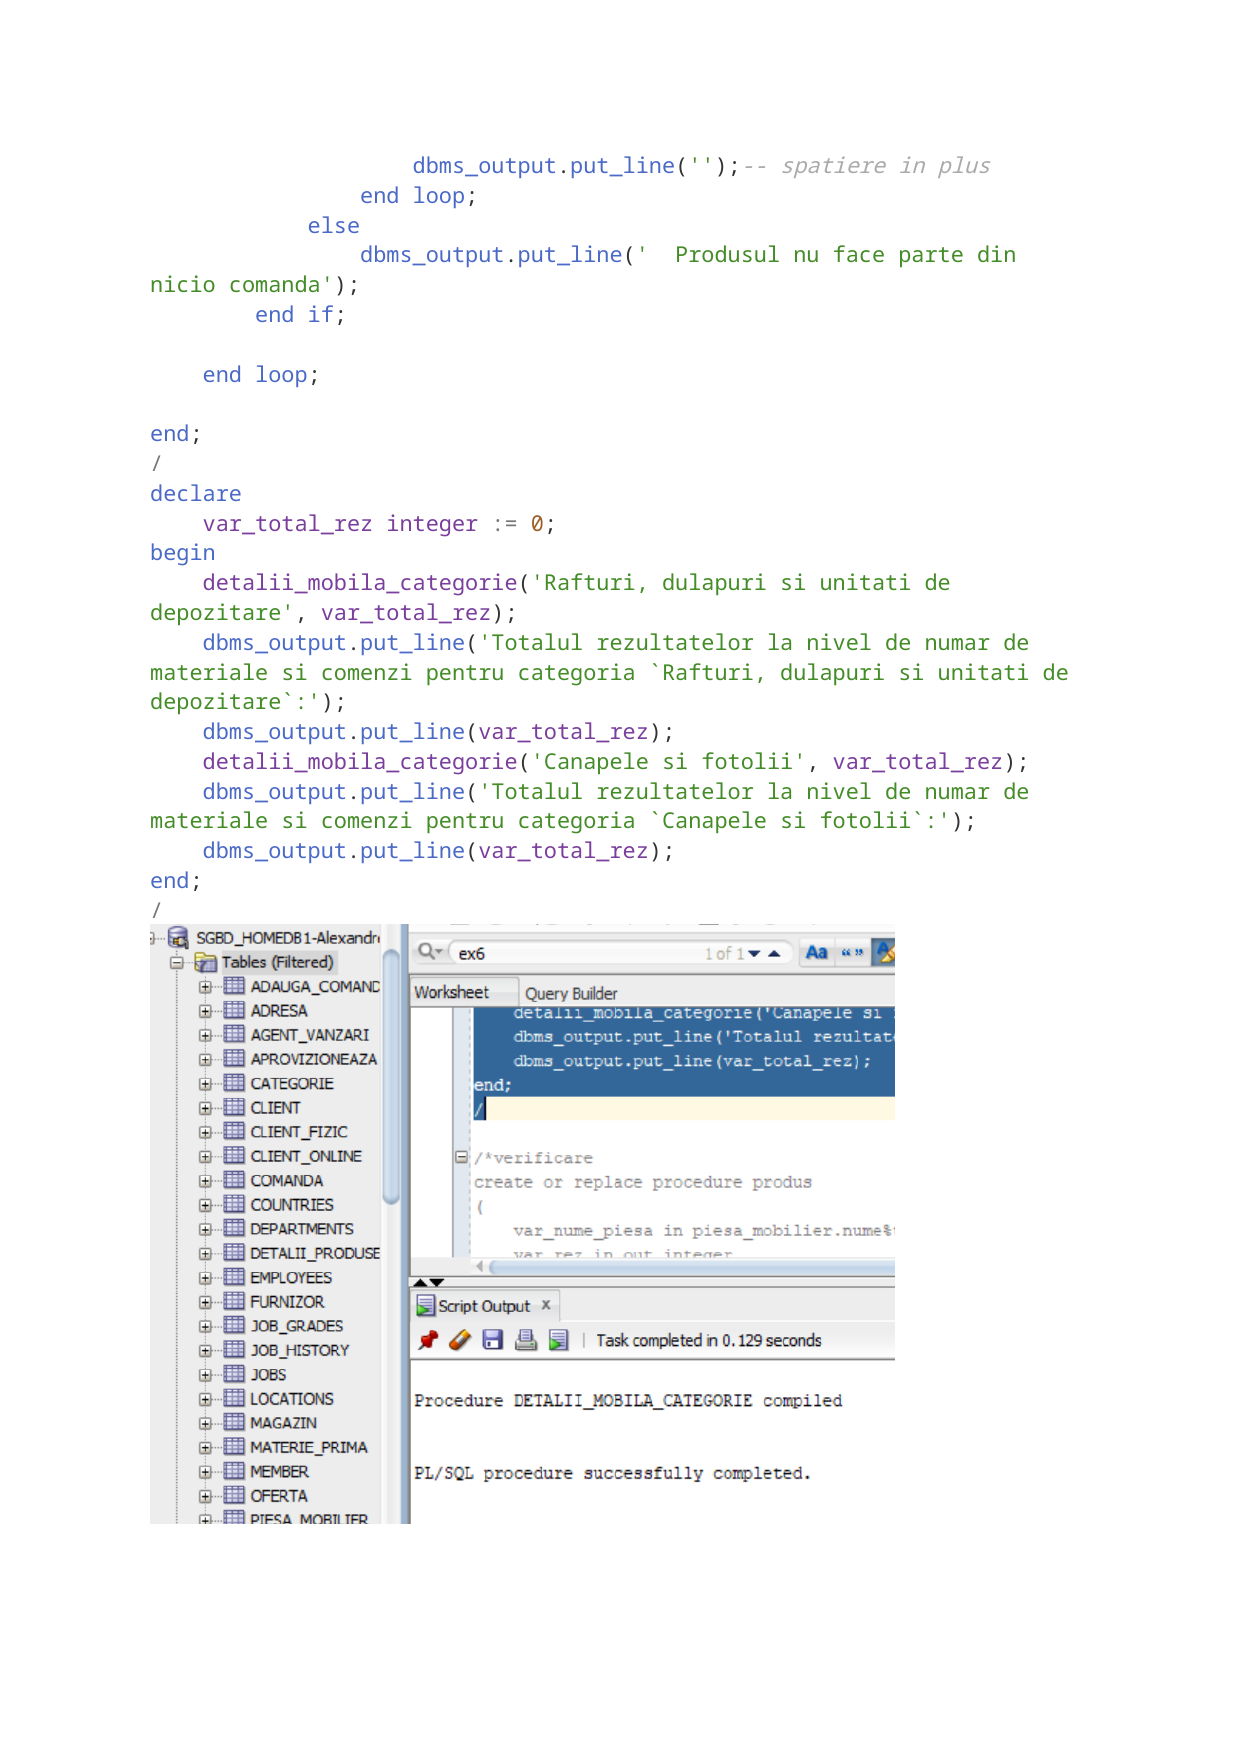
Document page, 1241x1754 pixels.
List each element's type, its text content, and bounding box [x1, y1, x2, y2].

text / [150, 895, 1090, 924]
text detalii_mobila_categorie('Rafturi, dulapuri si unitati de depozitare', var_total_rez); [150, 567, 1090, 627]
text / [150, 448, 1090, 478]
text detalii_mobila_categorie('Canapele si fotolii', var_total_rez); [150, 746, 1090, 776]
text declare [150, 478, 1090, 507]
text begin [150, 537, 1090, 567]
text end; [150, 418, 1090, 448]
picture [150, 924, 895, 1524]
text end if; [150, 299, 1090, 329]
text end; [150, 865, 1090, 895]
text dbms_output.put_line(var_total_rez); [150, 716, 1090, 746]
text dbms_output.put_line('');-- spatiere in plus [150, 150, 1090, 180]
text var_total_rez integer := 0; [150, 507, 1090, 537]
text dbms_output.put_line(' Produsul nu face parte din nicio comanda'); [150, 239, 1090, 299]
text else [150, 209, 1090, 239]
text dbms_output.put_line(var_total_rez); [150, 835, 1090, 865]
text end loop; [150, 358, 1090, 388]
text end loop; [150, 180, 1090, 209]
text dbms_output.put_line('Totalul rezultatelor la nivel de numar de materiale si comenzi pentru categoria `Canapele si fotolii`:'); [150, 776, 1090, 835]
text dbms_output.put_line('Totalul rezultatelor la nivel de numar de materiale si comenzi pentru categoria `Rafturi, dulapuri si unitati de depozitare`:'); [150, 627, 1090, 716]
